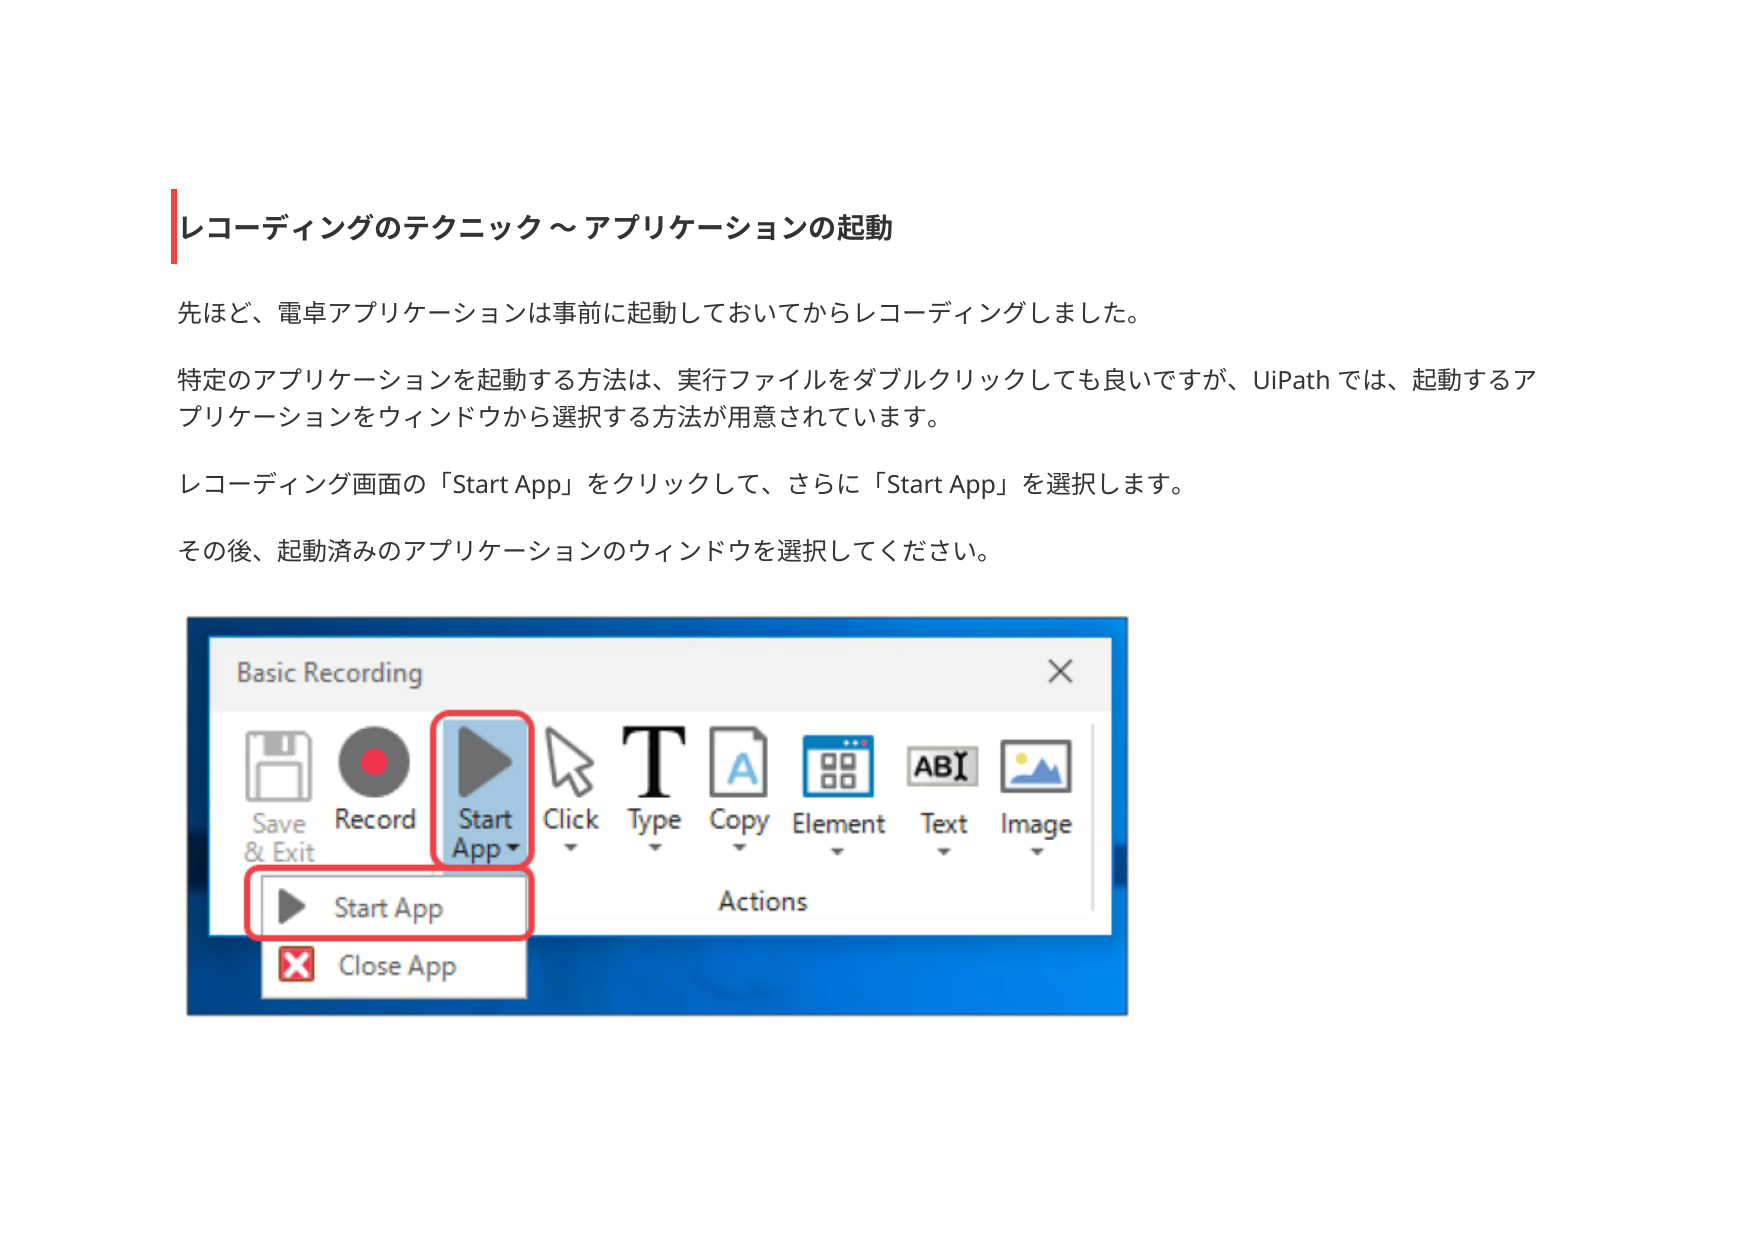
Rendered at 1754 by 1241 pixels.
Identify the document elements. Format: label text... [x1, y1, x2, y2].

text その後、起動済みのアプリケーションのウィンドウを選択してください。 [177, 531, 1547, 568]
text 先ほど、電卓アプリケーションは事前に起動しておいてからレコーディングしました。 [177, 293, 1547, 331]
picture [177, 607, 1143, 1037]
text 特定のアプリケーションを起動する方法は、実行ファイルをダブルクリックしても良いですが、UiPath では、起動するアプリケーションをウィンドウから選択する方法が用意されています。 [177, 360, 1547, 435]
text レコーディングのテクニック 〜 アプリケーションの起動 [177, 189, 1547, 264]
text レコーディング画面の「Start App」をクリックして、さらに「Start App」を選択します。 [177, 464, 1547, 501]
